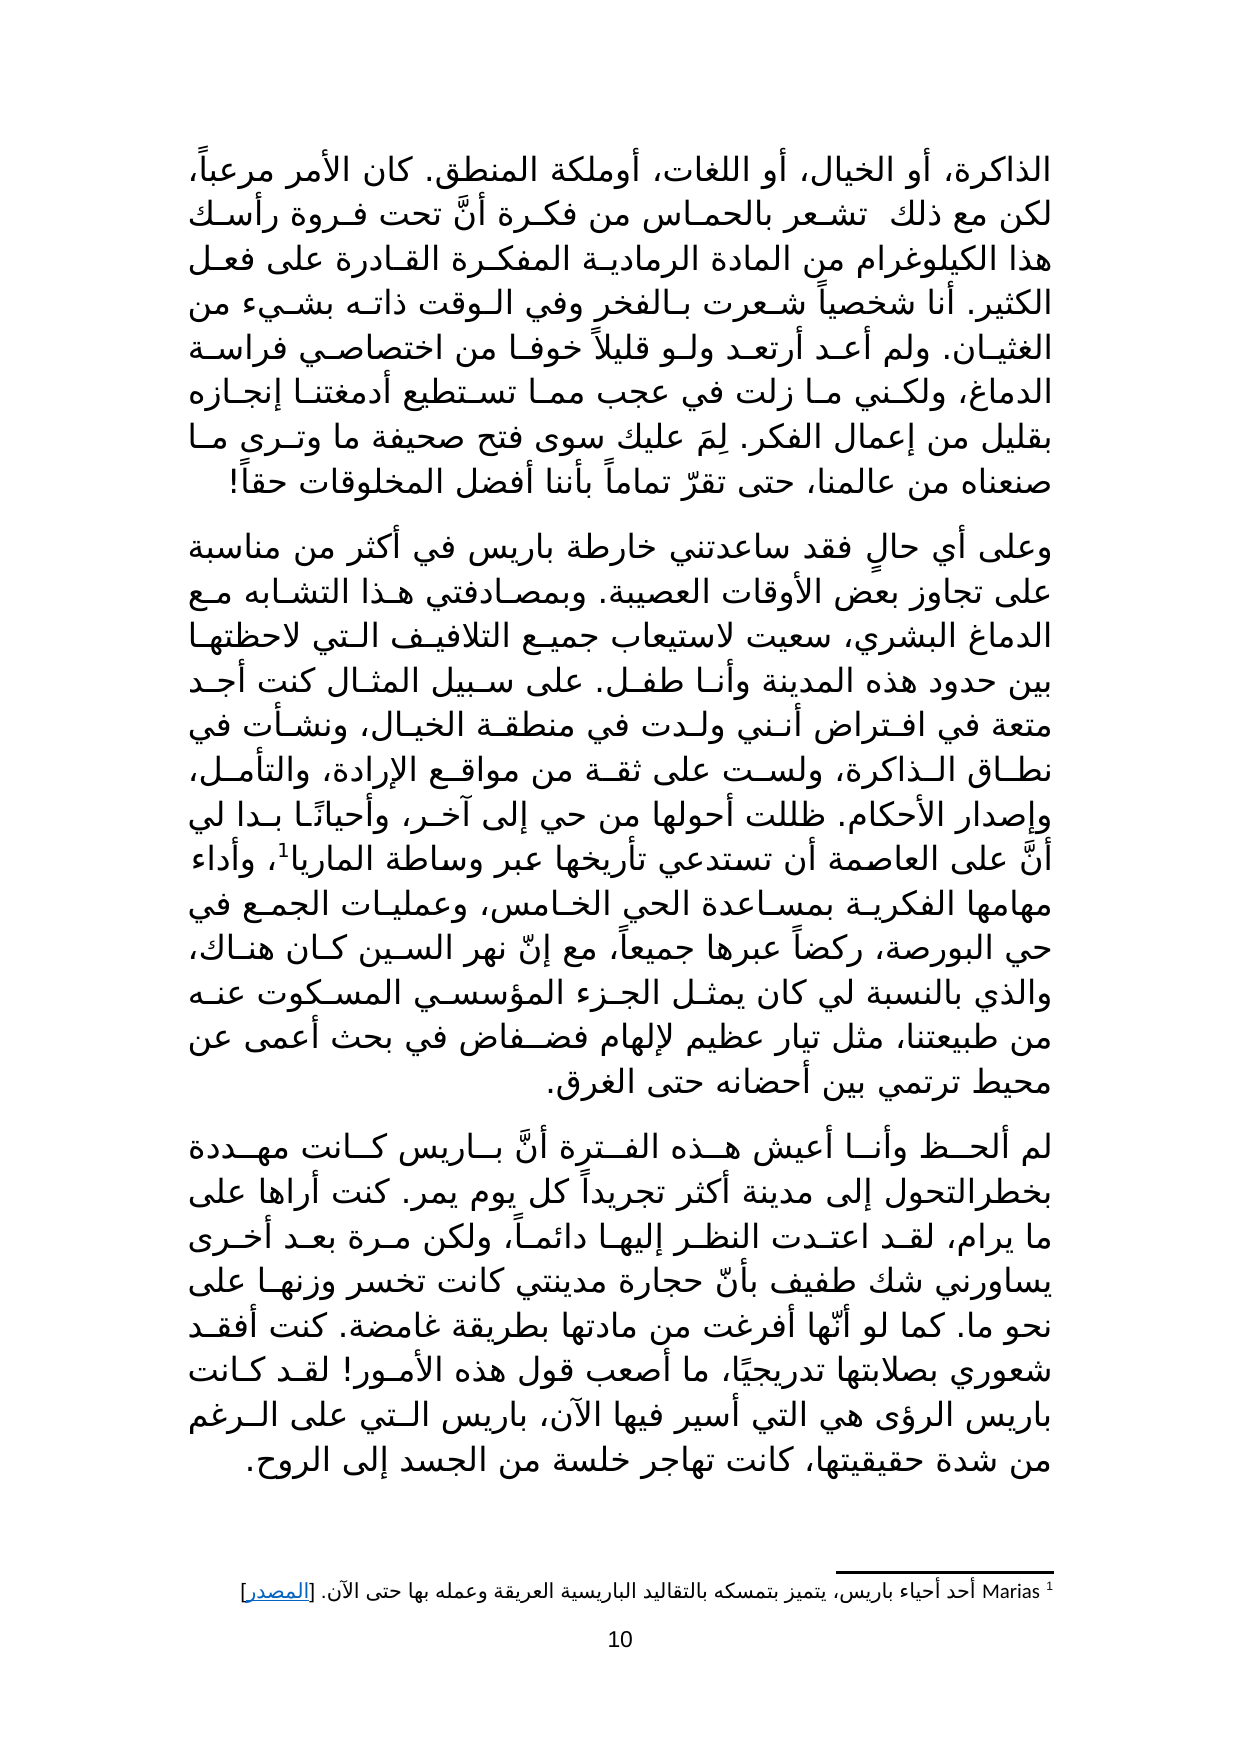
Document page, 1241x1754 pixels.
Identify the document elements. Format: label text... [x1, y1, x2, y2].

text وعلى أي حالٍ فقد ساعدتني خارطة باريس في أكثر من مناسبة على تجاوز بعض الأوقات العصيبة. وبمصادفتي هذا التشابه مع الدماغ البشري، سعيت لاستيعاب جميع التلافيف التي لاحظتها بين حدود هذه المدينة وأنا طفل. على سبيل المثال كنت أجد متعة في افتراض أنني ولدت في منطقة الخيال، ونشأت في نطاق الذاكرة، ولست على ثقة من مواقع الإرادة، والتأمل، وإصدار الأحكام. ظللت أحولها من حي إلى آخر، وأحيانًا بدا لي أنَّ على العاصمة أن تستدعي تأريخها عبر وساطة الماريا، وأداء مهامها الفكرية بمساعدة الحي الخامس، وعمليات الجمع في حي البورصة، ركضاً عبرها جميعاً، مع إنّ نهر السين كان هناك، والذي بالنسبة لي كان يمثل الجزء المؤسسي المسكوت عنه من طبيعتنا، مثل تيار عظيم لإلهام فضفاض في بحث أعمى عن محيط ترتمي بين أحضانه حتى الغرق. [187, 527, 1053, 1101]
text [187, 150, 1053, 501]
text لم ألحظ وأنا أعيش هذه الفترة أنَّ باريس كانت مهددة بخطرالتحول إلى مدينة أكثر تجريداً كل يوم يمر. كنت أراها على ما يرام، لقد اعتدت النظر إليها دائماً، ولكن مرة بعد أخرى يساورني شك طفيف بأنّ حجارة مدينتي كانت تخسر وزنها على نحو ما. كما لو أنّها أفرغت من مادتها بطريقة غامضة. كنت أفقد شعوري بصلابتها تدريجيًا، ما أصعب قول هذه الأمور! لقد كانت باريس الرؤى هي التي أسير فيها الآن، باريس التي على الرغم من شدة حقيقيتها، كانت تهاجر خلسة من الجسد إلى الروح. [187, 1128, 1053, 1479]
